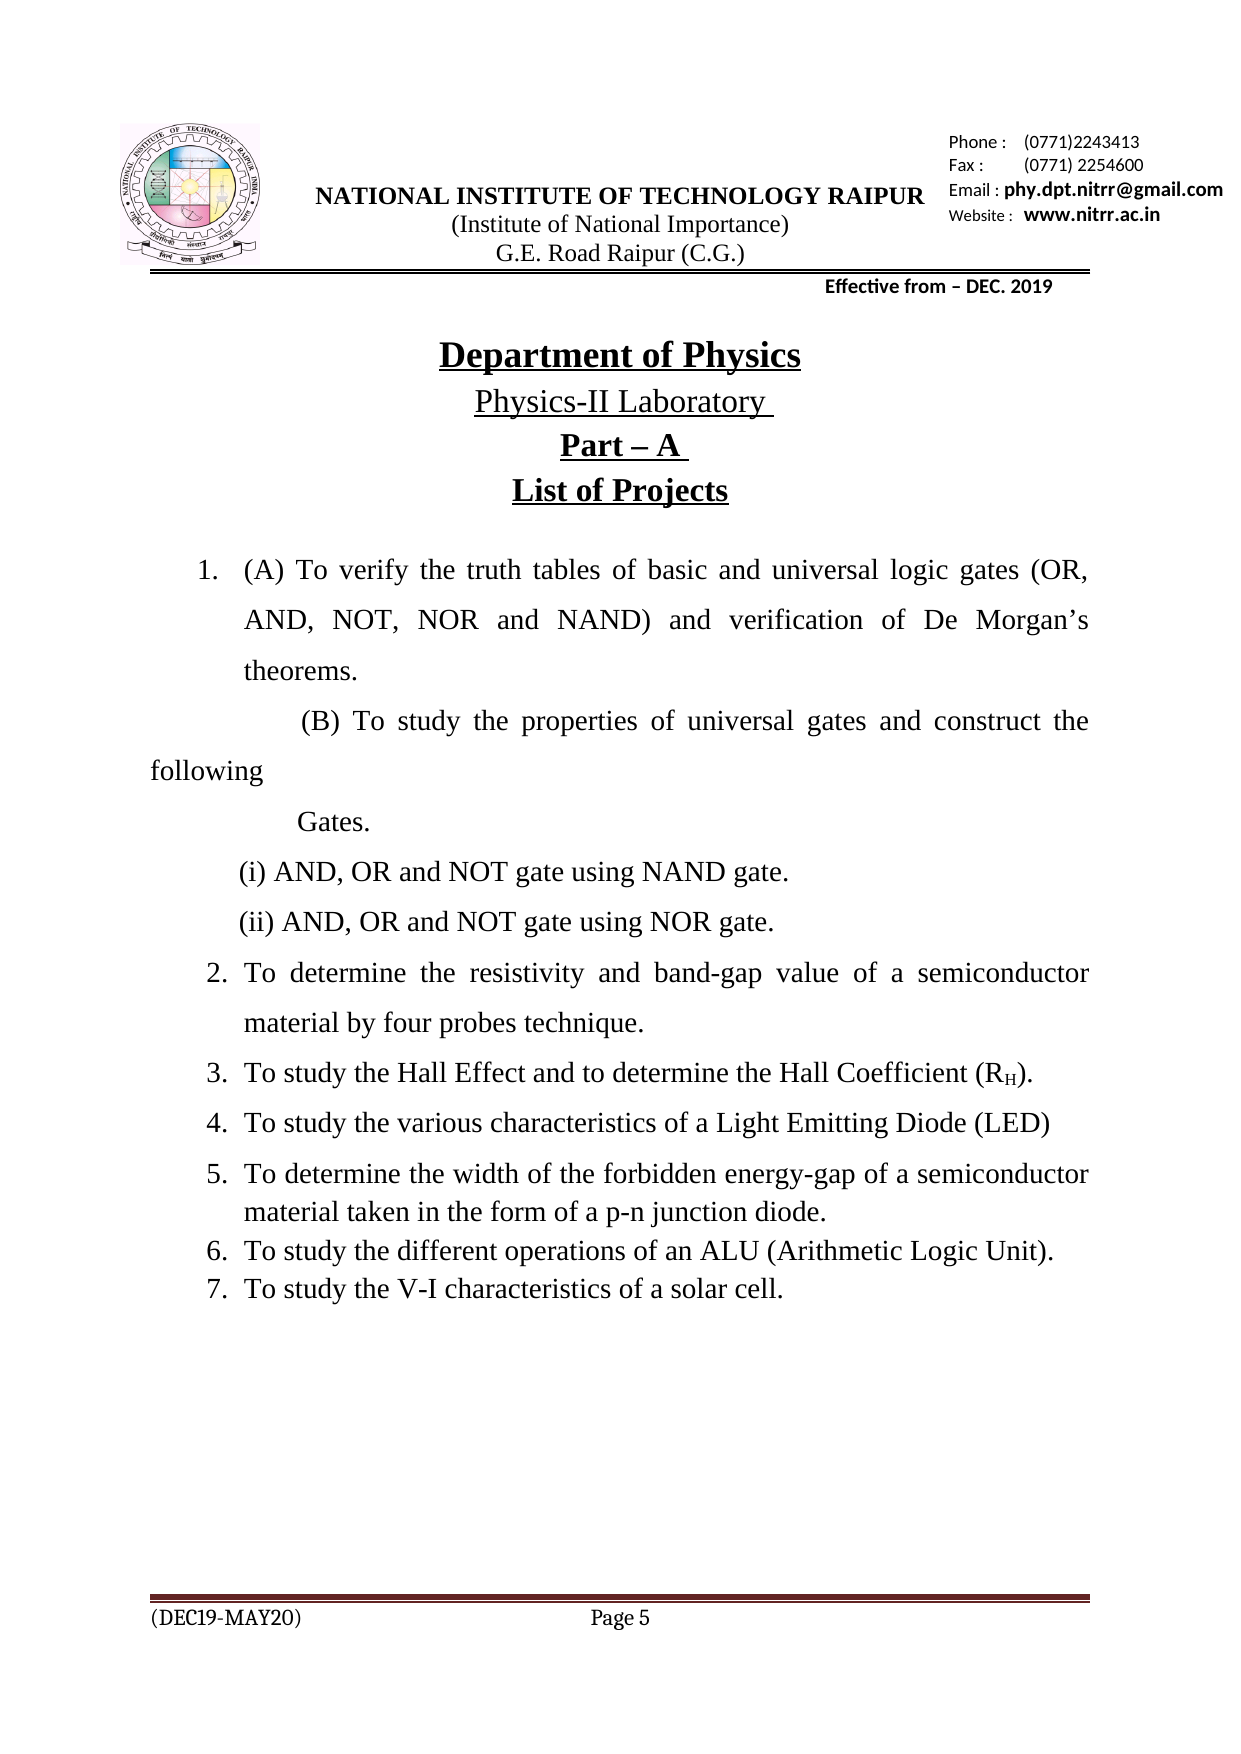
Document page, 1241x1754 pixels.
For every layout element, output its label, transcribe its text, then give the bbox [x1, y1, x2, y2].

list To study the Hall Effect and to determine the Hall Coefficient (RH). [206, 1055, 1090, 1089]
text NATIONAL INSTITUTE OF TECHNOLOGY RAIPUR [266, 181, 933, 209]
text (B) To study the properties of universal gates and construct the following [150, 703, 1090, 787]
list To determine the width of the forbidden energy-gap of a semiconductor material taken in the form of a p-n junction diode. [206, 1156, 1090, 1228]
text Effective from – DEC. 2019 [150, 274, 1090, 299]
text List of Projects [150, 470, 1090, 508]
list To study the various characteristics of a Light Emitting Diode (LED) [206, 1106, 1090, 1139]
text (ii) AND, OR and NOT gate using NOR gate. [187, 904, 1090, 938]
text Part – A [150, 426, 1090, 464]
text Physics-II Laboratory [150, 382, 1090, 420]
picture [115, 114, 266, 268]
list To determine the resistivity and band-gap value of a semiconductor material by four probes technique. [206, 955, 1090, 1038]
list To study the different operations of an ALU (Arithmetic Logic Unit). [206, 1233, 1090, 1267]
text (i) AND, OR and NOT gate using NAND gate. [187, 854, 1090, 888]
list (A) To verify the truth tables of basic and universal logic gates (OR, AND, NOT, NOR and NAND) and verification of De Morgan’s theorems. [197, 552, 1090, 686]
text G.E. Road Raipur (C.G.) [150, 238, 1090, 269]
text Gates. [187, 804, 1090, 837]
list To study the V-I characteristics of a solar cell. [206, 1272, 1090, 1305]
text (Institute of National Importance) [266, 209, 933, 238]
text Department of Physics [150, 332, 1090, 375]
